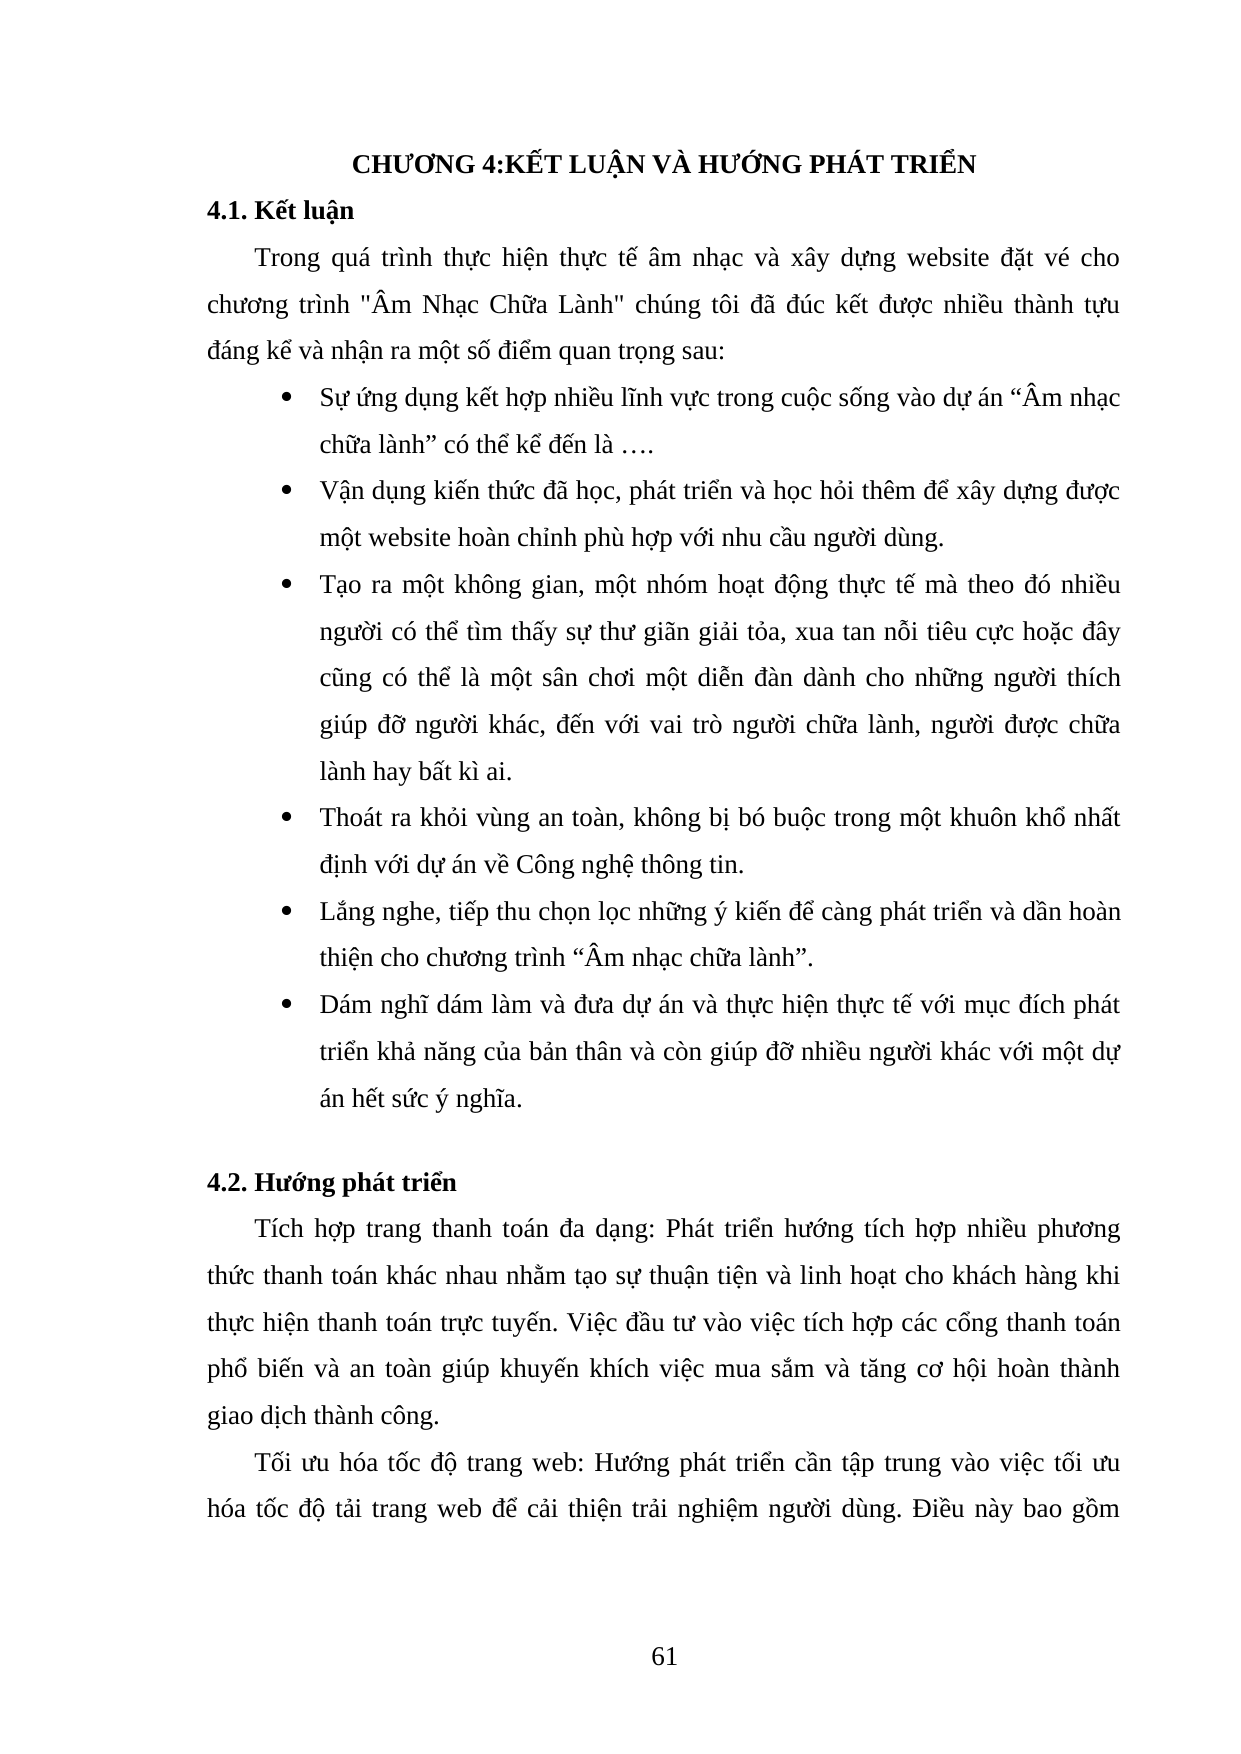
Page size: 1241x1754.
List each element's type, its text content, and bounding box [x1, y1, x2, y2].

list Sự ứng dụng kết hợp nhiều lĩnh vực trong cuộc sống vào dự án “Âm nhạc chữa lành” có thể kể đến là …. [282, 381, 1122, 459]
list Thoát ra khỏi vùng an toàn, không bị bó buộc trong một khuôn khổ nhất định với dự án về Công nghệ thông tin. [282, 801, 1122, 879]
text Trong quá trình thực hiện thực tế âm nhạc và xây dựng website đặt vé cho chương trình "Âm Nhạc Chữa Lành" chúng tôi đã đúc kết được nhiều thành tựu đáng kể và nhận ra một số điểm quan trọng sau: [207, 241, 1122, 366]
list Tạo ra một không gian, một nhóm hoạt động thực tế mà theo đó nhiều người có thể tìm thấy sự thư giãn giải tỏa, xua tan nỗi tiêu cực hoặc đây cũng có thể là một sân chơi một diễn đàn dành cho những người thích giúp đỡ người khác, đến với vai trò người chữa lành, người được chữa lành hay bất kì ai. [282, 568, 1122, 786]
list Vận dụng kiến thức đã học, phát triển và học hỏi thêm để xây dựng được một website hoàn chỉnh phù hợp với nhu cầu người dùng. [282, 474, 1122, 552]
text Tích hợp trang thanh toán đa dạng: Phát triển hướng tích hợp nhiều phương thức thanh toán khác nhau nhằm tạo sự thuận tiện và linh hoạt cho khách hàng khi thực hiện thanh toán trực tuyến. Việc đầu tư vào việc tích hợp các cổng thanh toán phổ biến và an toàn giúp khuyến khích việc mua sắm và tăng cơ hội hoàn thành giao dịch thành công. [207, 1212, 1122, 1430]
list Lắng nghe, tiếp thu chọn lọc những ý kiến để càng phát triển và dần hoàn thiện cho chương trình “Âm nhạc chữa lành”. [282, 895, 1122, 973]
list Dám nghĩ dám làm và đưa dự án và thực hiện thực tế với mục đích phát triển khả năng của bản thân và còn giúp đỡ nhiều người khác với một dự án hết sức ý nghĩa. [282, 988, 1122, 1113]
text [207, 1446, 1122, 1524]
subtitle CHƯƠNG 4:KẾT LUẬN VÀ HƯỚNG PHÁT TRIỂN [207, 148, 1122, 179]
subtitle 4.1. Kết luận [207, 194, 1122, 226]
subtitle 4.2. Hướng phát triển [207, 1166, 1122, 1197]
